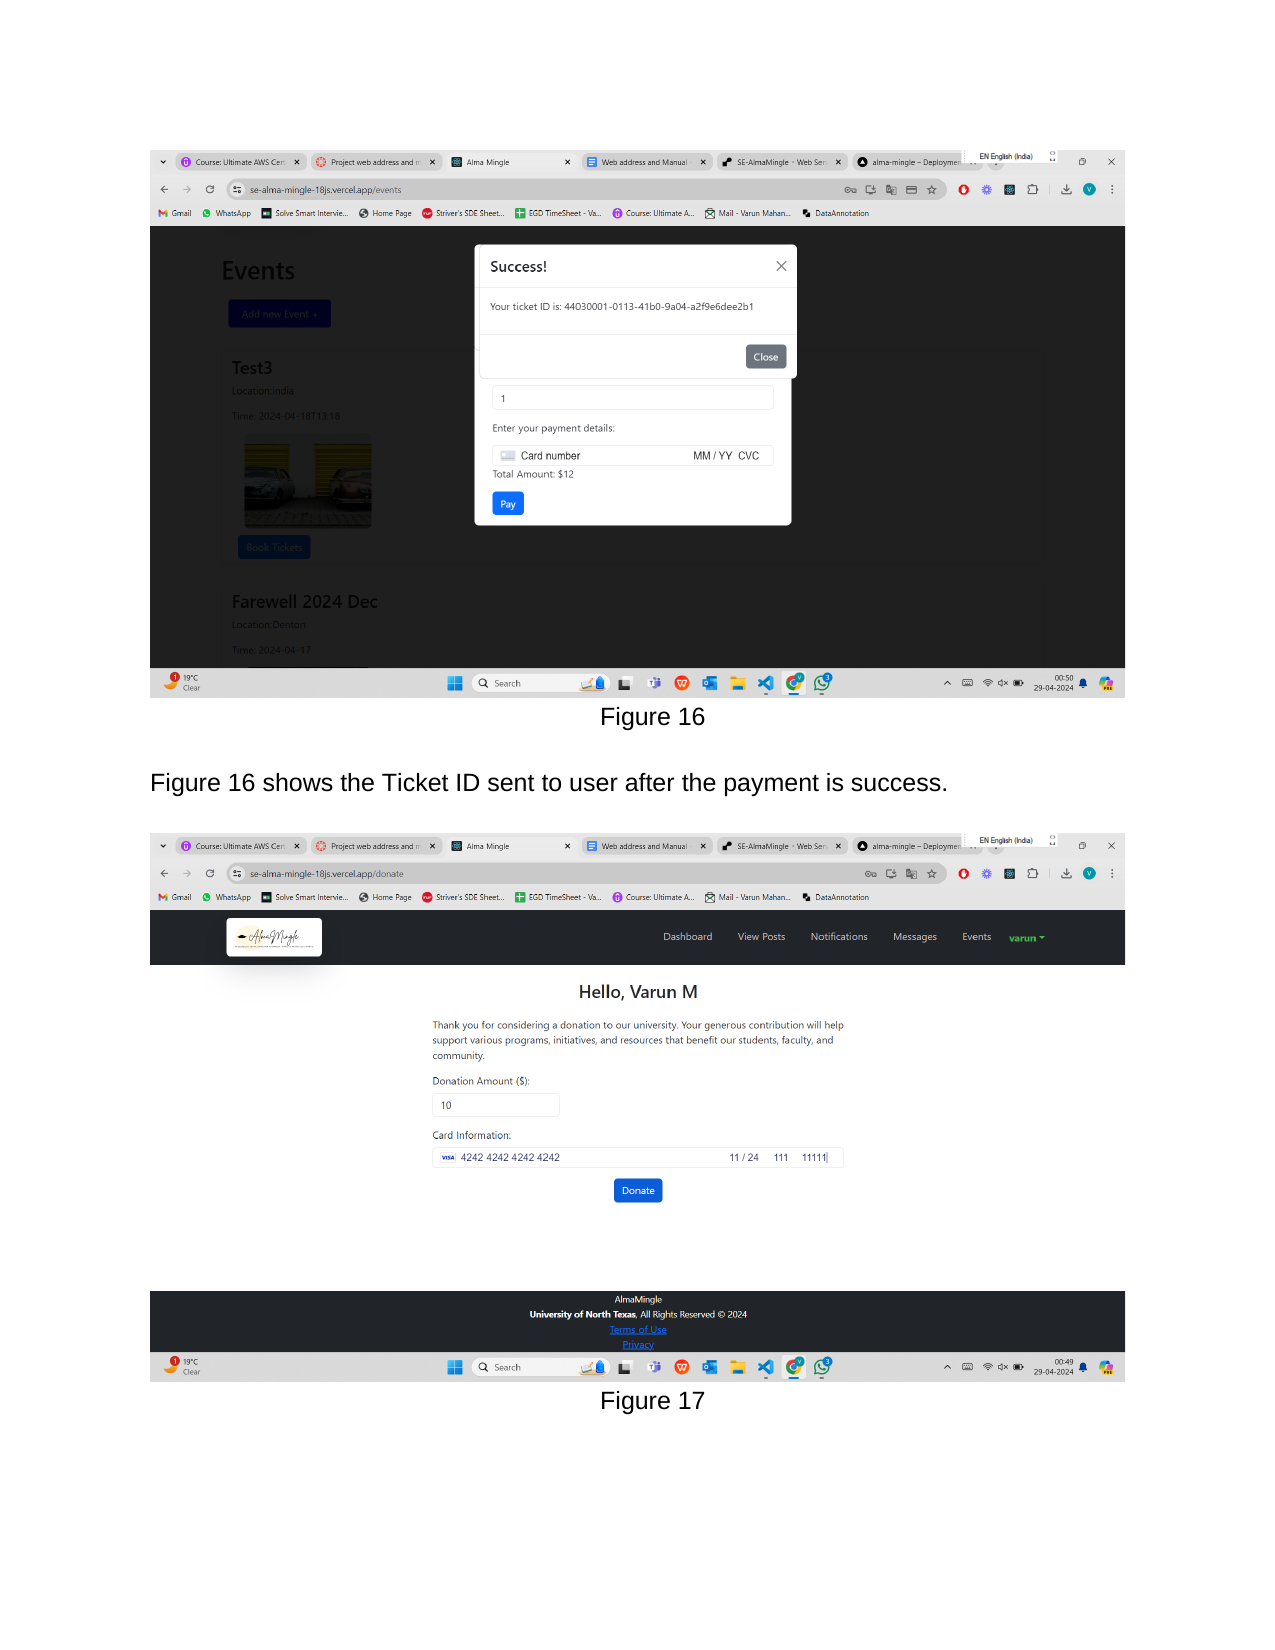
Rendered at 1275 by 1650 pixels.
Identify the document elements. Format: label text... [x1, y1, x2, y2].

picture [150, 833, 1125, 1382]
text Figure 16 [600, 702, 1125, 731]
text Figure 17 [600, 1386, 1125, 1414]
text Figure 16 shows the Ticket ID sent to user after the payment is success. [150, 768, 1125, 797]
picture [150, 150, 1125, 698]
